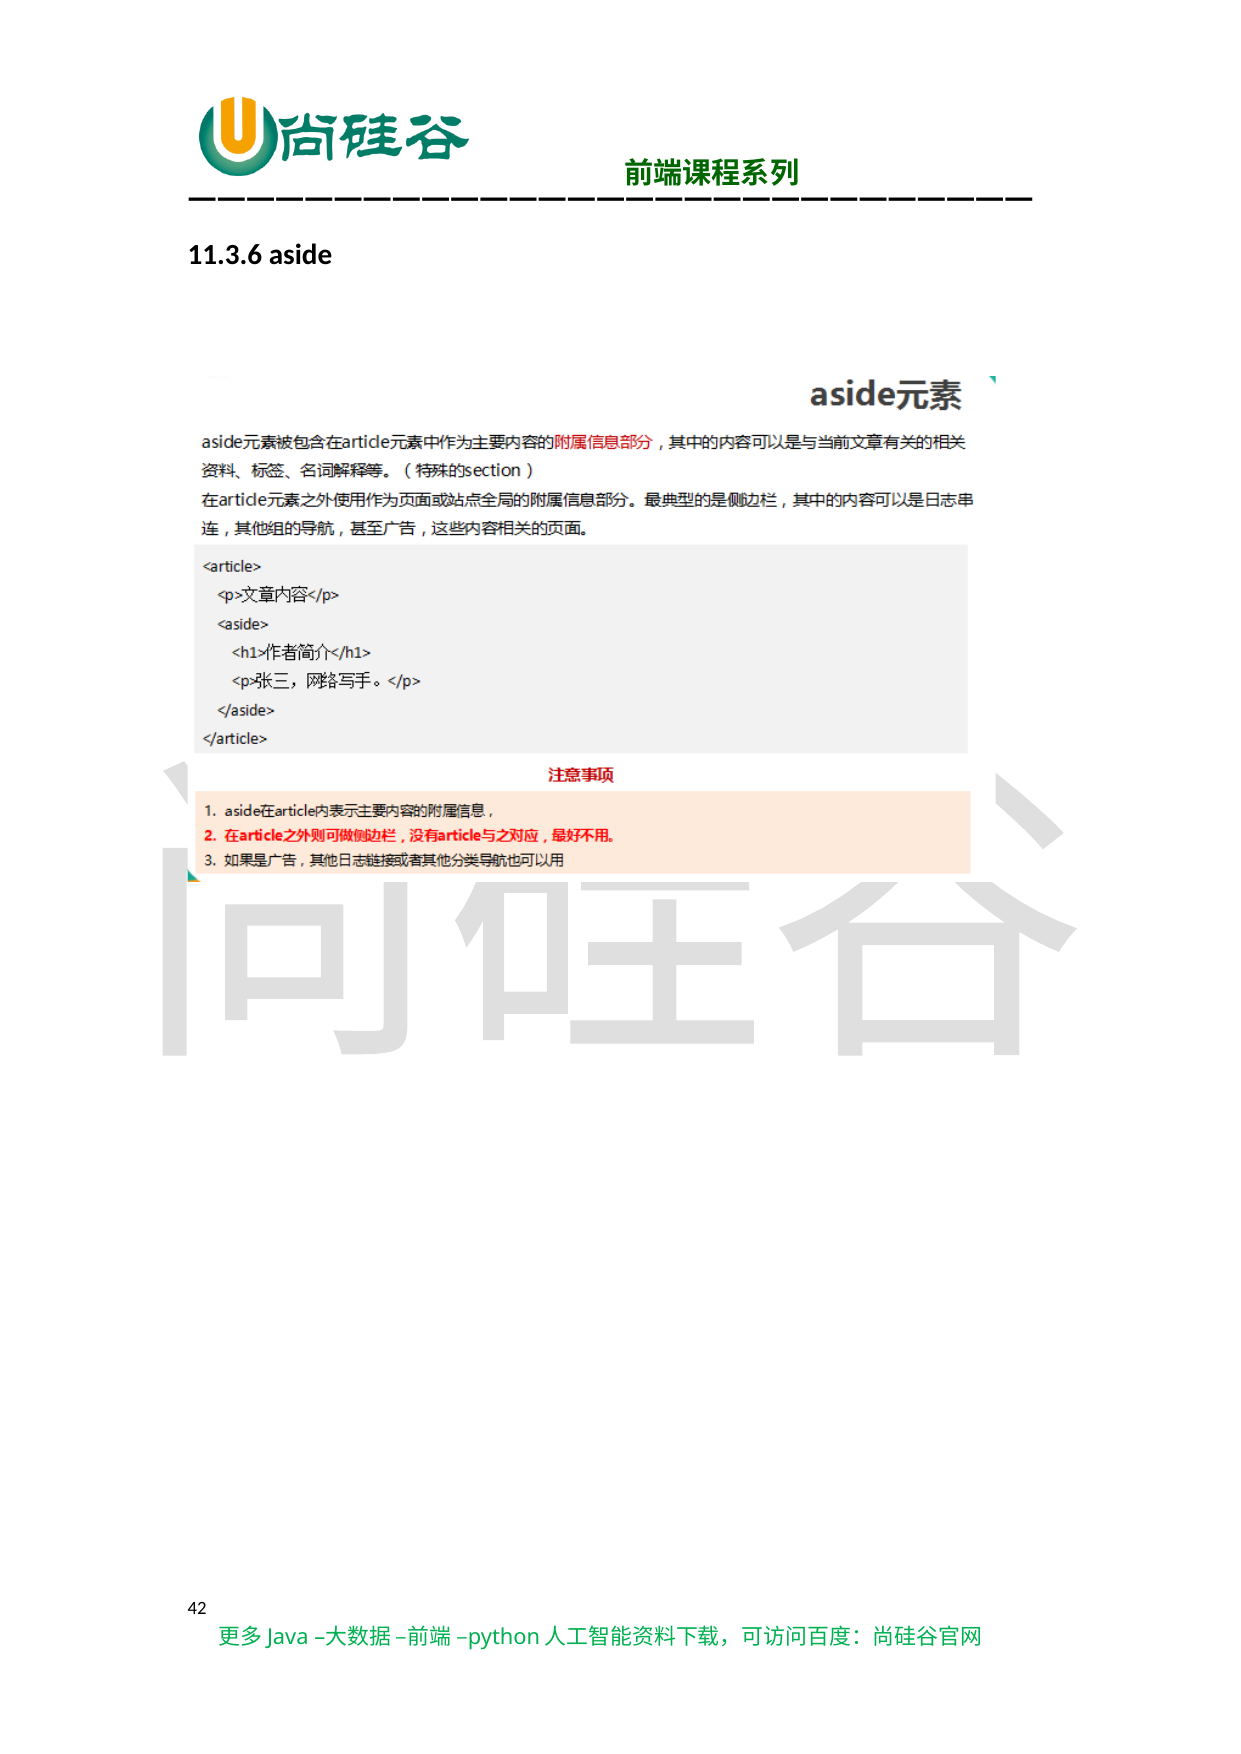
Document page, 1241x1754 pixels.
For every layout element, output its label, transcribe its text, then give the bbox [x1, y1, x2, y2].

picture [187, 376, 996, 882]
subtitle 11.3.6 aside [187, 221, 1053, 286]
picture [187, 88, 476, 184]
